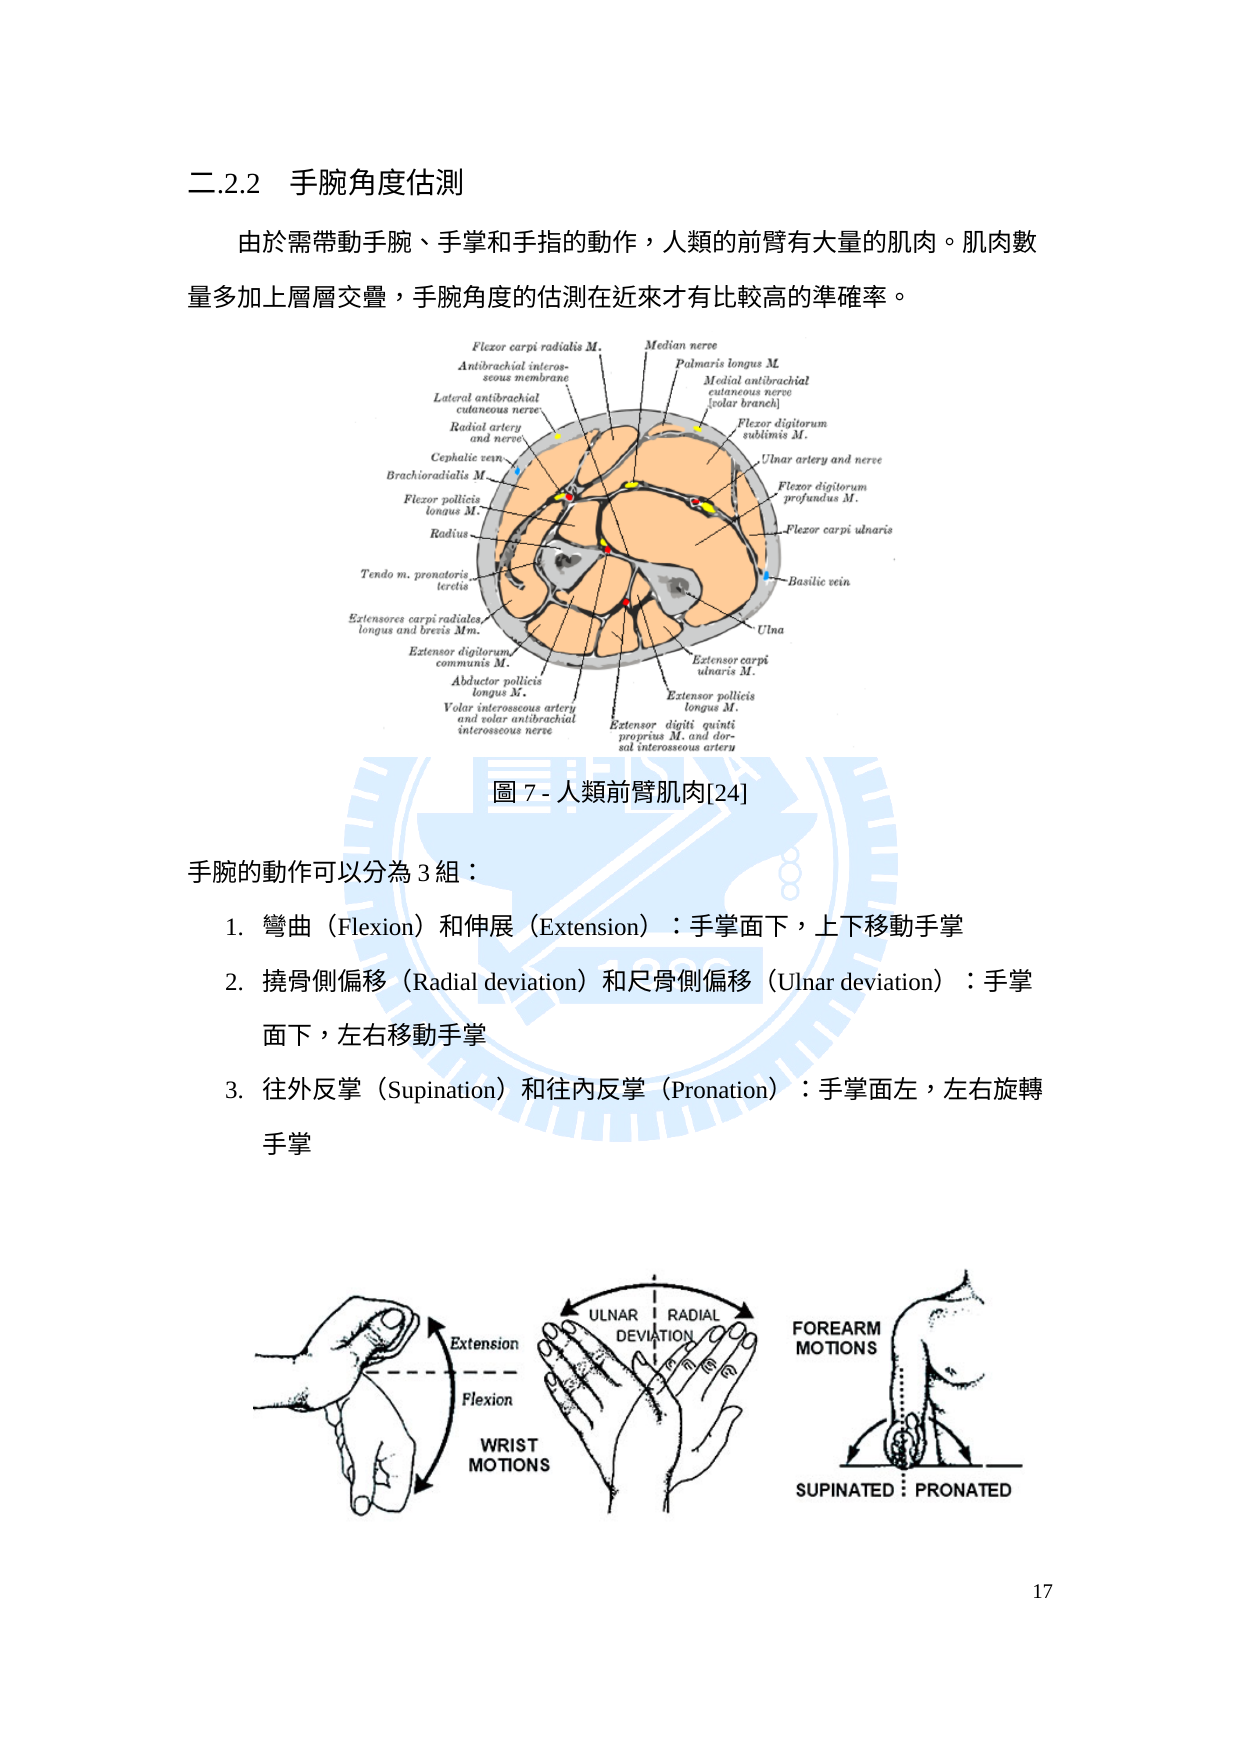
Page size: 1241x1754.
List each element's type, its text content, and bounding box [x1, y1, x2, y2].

picture [344, 331, 896, 757]
list 撓骨側偏移（Radial deviation）和尺骨側偏移（Ulnar deviation）：手掌面下，左右移動手掌 [225, 961, 1053, 1052]
subtitle 手腕角度估測 [187, 159, 1053, 202]
list 彎曲（Flexion）和伸展（Extension）：手掌面下，上下移動手掌 [225, 907, 1053, 943]
text 圖 7 - 人類前臂肌肉[24] [187, 772, 1053, 808]
text 手腕的動作可以分為3組： [187, 852, 1053, 889]
list 往外反掌（Supination）和往內反掌（Pronation）：手掌面左，左右旋轉手掌 [225, 1070, 1053, 1161]
picture [253, 1265, 1025, 1524]
text 由於需帶動手腕、手掌和手指的動作，人類的前臂有大量的肌肉。肌肉數量多加上層層交疊，手腕角度的估測在近來才有比較高的準確率。 [187, 223, 1053, 313]
